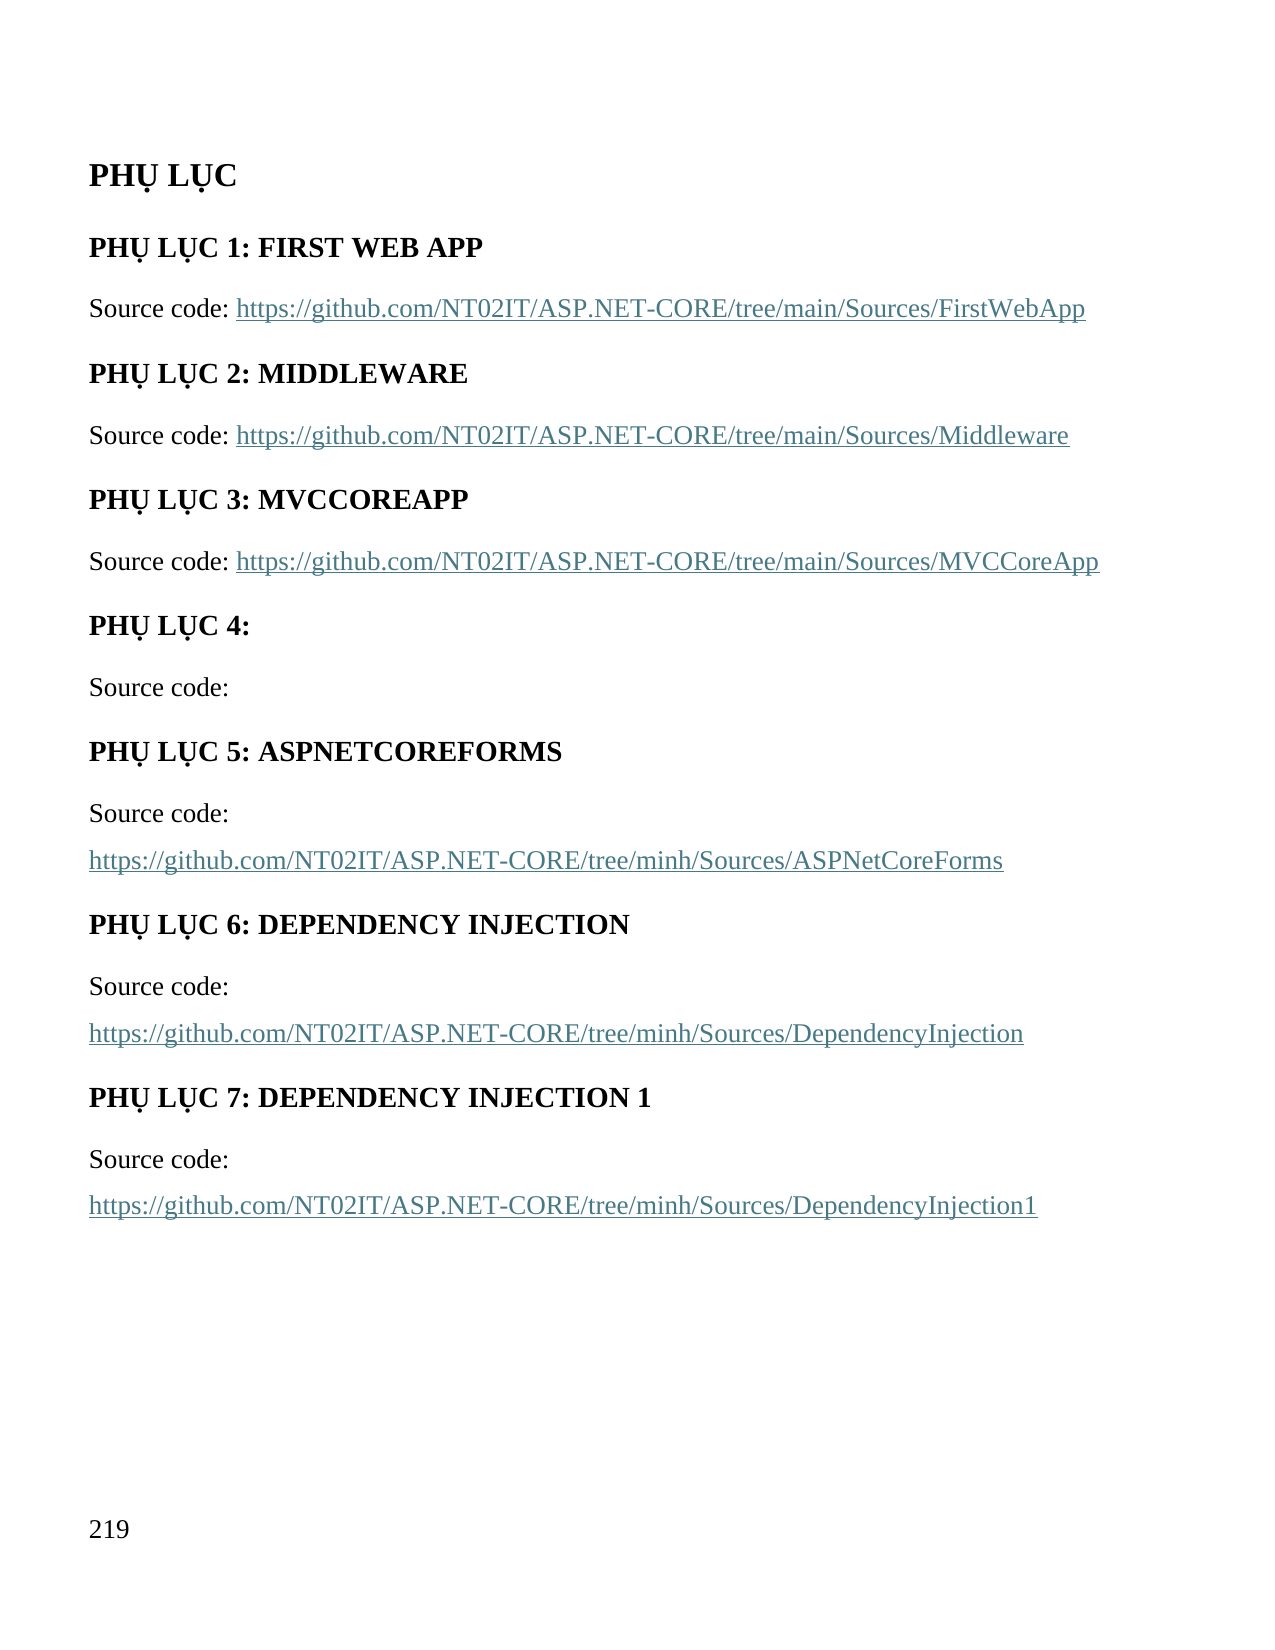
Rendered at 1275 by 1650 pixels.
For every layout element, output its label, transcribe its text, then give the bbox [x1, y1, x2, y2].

text Source code: https://github.com/NT02IT/ASP.NET-CORE/tree/main/Sources/Middleware [89, 419, 1127, 450]
text Source code: https://github.com/NT02IT/ASP.NET-CORE/tree/minh/Sources/ASPNetCoreForms [89, 797, 1127, 875]
text Source code: https://github.com/NT02IT/ASP.NET-CORE/tree/minh/Sources/DependencyInjection [89, 970, 1127, 1048]
subtitle Phụ lục 3: MVCCoreApp [89, 482, 1127, 516]
subtitle Phụ lục 6: Dependency Injection [89, 907, 1127, 941]
subtitle PHỤ LỤC [89, 156, 1127, 194]
subtitle Phụ lục 2: Middleware [89, 356, 1127, 389]
subtitle Phụ lục 1: First web app [89, 230, 1127, 263]
subtitle Phụ lục 5: ASPNetCoreForms [89, 734, 1127, 768]
text Source code: https://github.com/NT02IT/ASP.NET-CORE/tree/main/Sources/FirstWebApp [89, 293, 1127, 324]
subtitle Phụ lục 7: Dependency Injection 1 [89, 1080, 1127, 1113]
subtitle Phụ lục 4: [89, 608, 1127, 642]
text Source code: https://github.com/NT02IT/ASP.NET-CORE/tree/main/Sources/MVCCoreApp [89, 545, 1127, 576]
text Source code: [89, 671, 1127, 702]
text Source code: https://github.com/NT02IT/ASP.NET-CORE/tree/minh/Sources/DependencyInjection1 [89, 1143, 1127, 1221]
